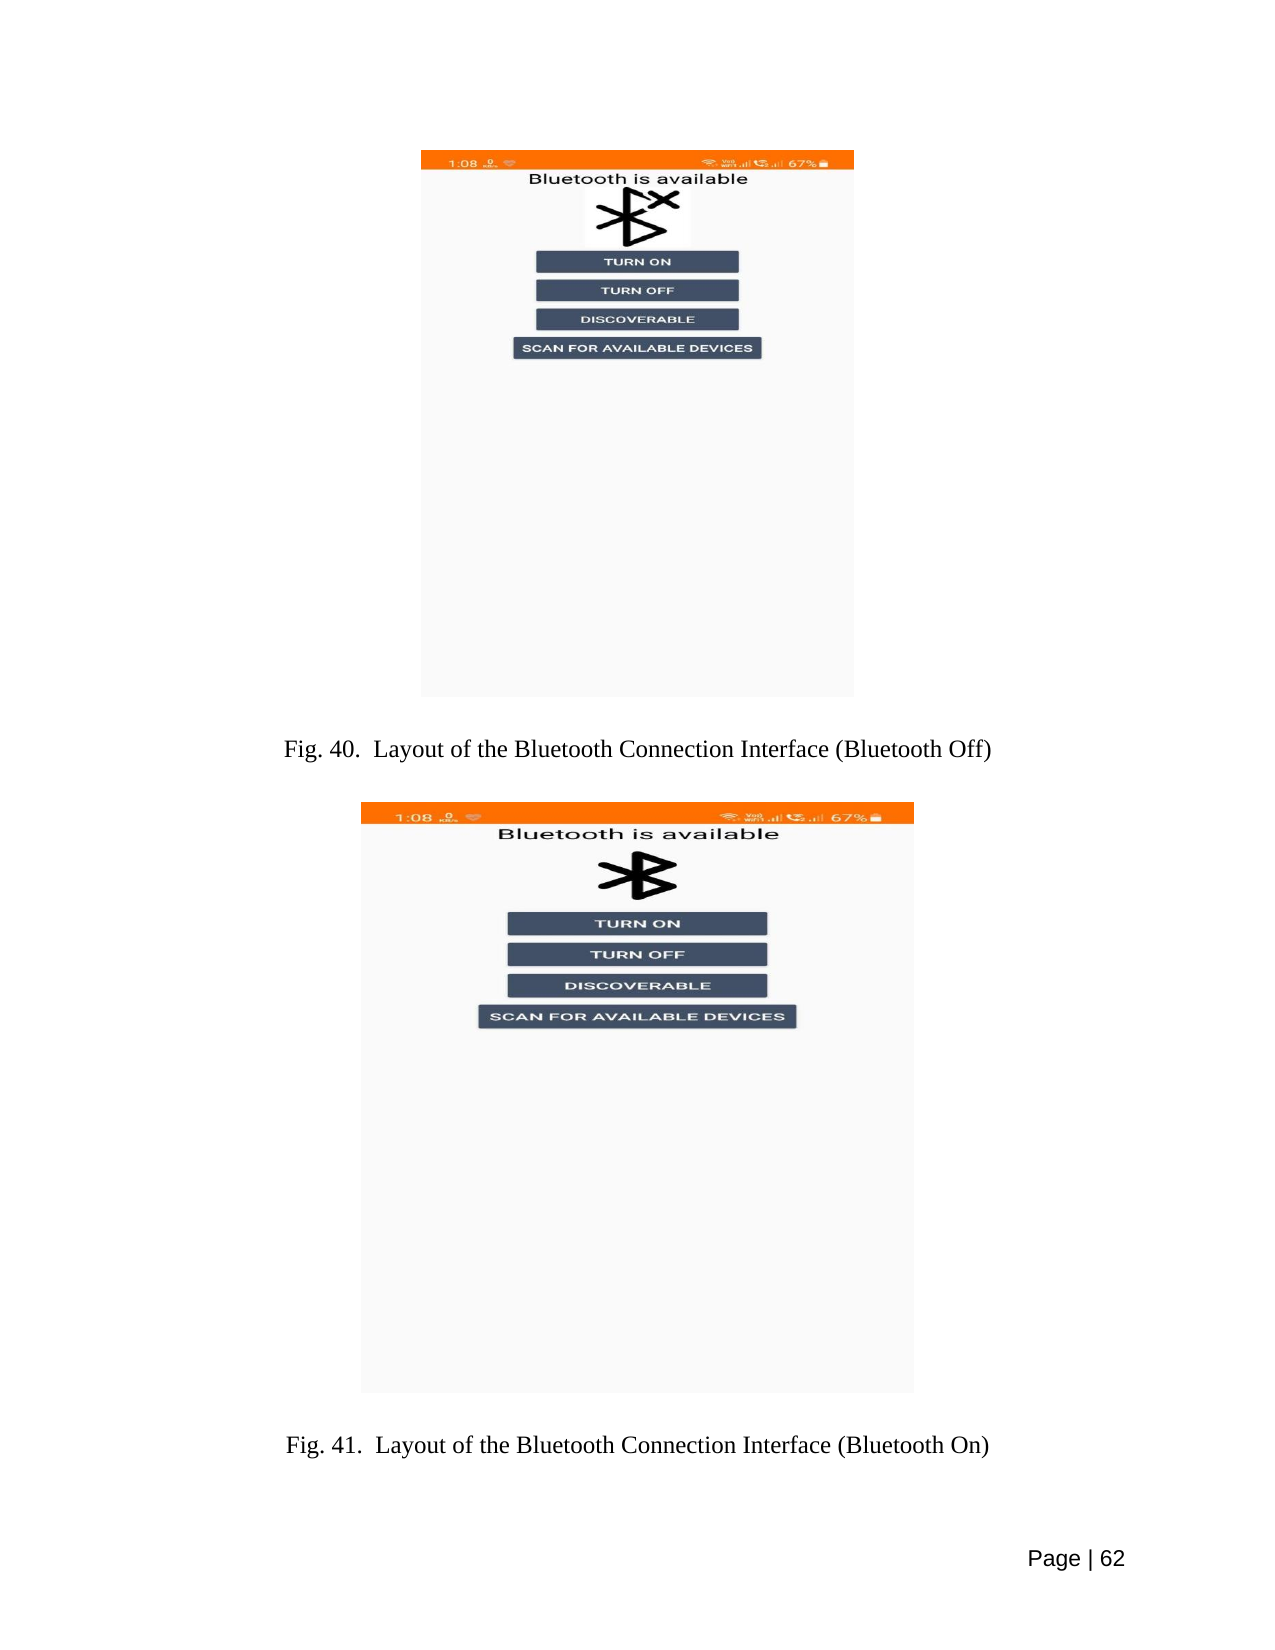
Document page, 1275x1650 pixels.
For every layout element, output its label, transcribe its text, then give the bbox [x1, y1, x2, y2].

picture [361, 802, 914, 1393]
text Fig. 40. Layout of the Bluetooth Connection Interface (Bluetooth Off) [150, 734, 1125, 763]
text Fig. 41. Layout of the Bluetooth Connection Interface (Bluetooth On) [150, 1431, 1125, 1459]
picture [421, 150, 854, 697]
